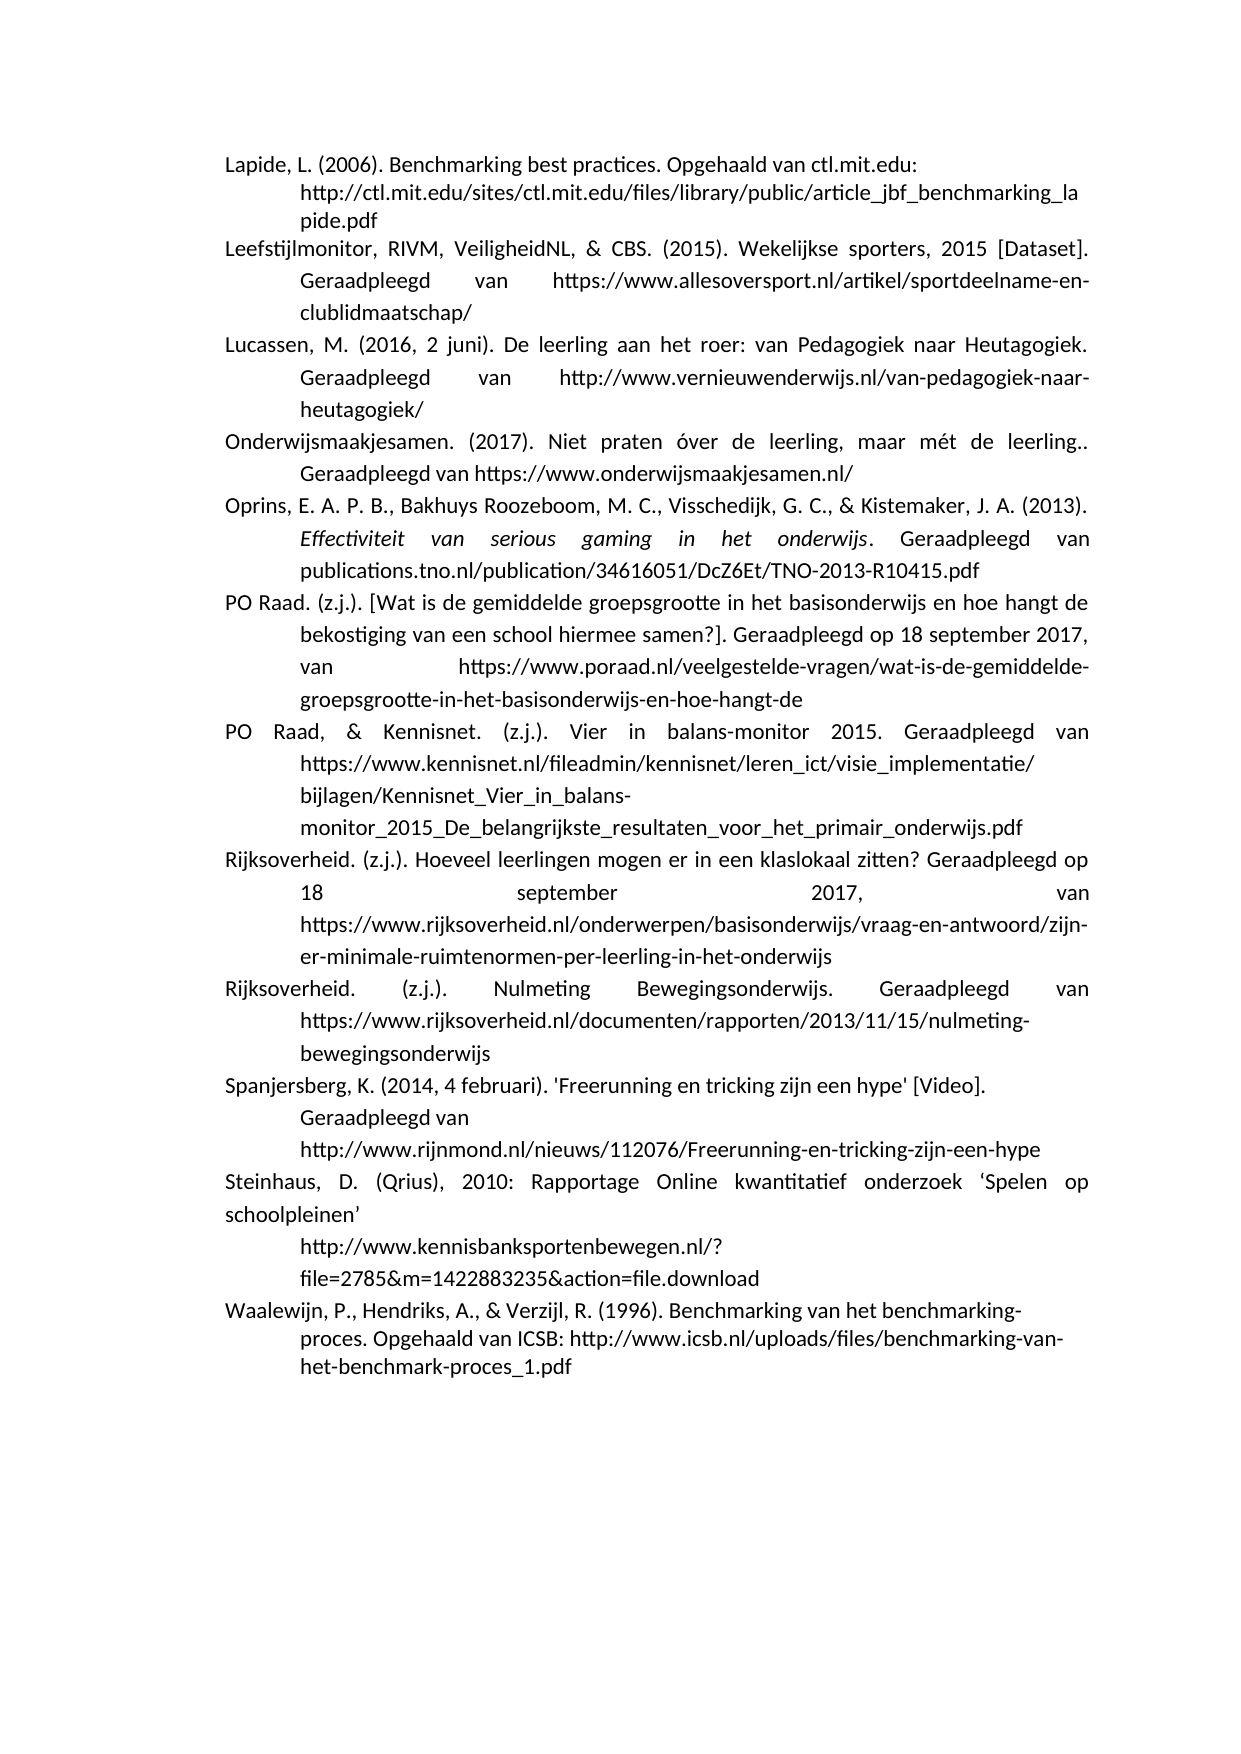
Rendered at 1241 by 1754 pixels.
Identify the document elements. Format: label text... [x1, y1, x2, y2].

text Rijksoverheid. (z.j.). Nulmeting Bewegingsonderwijs. Geraadpleegd van https://www.rijksoverheid.nl/documenten/rapporten/2013/11/15/nulmeting-bewegingsonderwijs [225, 974, 1090, 1067]
text Leefstijlmonitor, RIVM, VeiligheidNL, & CBS. (2015). Wekelijkse sporters, 2015 [Dataset]. Geraadpleegd van https://www.allesoversport.nl/artikel/sportdeelname-en-clublidmaatschap/ [225, 234, 1090, 326]
text http://www.kennisbanksportenbewegen.nl/?file=2785&m=1422883235&action=file.download [300, 1232, 1090, 1292]
text PO Raad. (z.j.). [Wat is de gemiddelde groepsgrootte in het basisonderwijs en hoe hangt de bekostiging van een school hiermee samen?]. Geraadpleegd op 18 september 2017, van https://www.poraad.nl/veelgestelde-vragen/wat-is-de-gemiddelde-groepsgrootte-in-het-basisonderwijs-en-hoe-hangt-de [225, 588, 1090, 713]
text PO Raad, & Kennisnet. (z.j.). Vier in balans-monitor 2015. Geraadpleegd van https://www.kennisnet.nl/fileadmin/kennisnet/leren_ict/visie_implementatie/bijlagen/Kennisnet_Vier_in_balans-monitor_2015_De_belangrijkste_resultaten_voor_het_primair_onderwijs.pdf [225, 717, 1090, 841]
text Onderwijsmaakjesamen. (2017). Niet praten óver de leerling, maar mét de leerling.. Geraadpleegd van https://www.onderwijsmaakjesamen.nl/ [225, 427, 1090, 487]
text Spanjersberg, K. (2014, 4 februari). 'Freerunning en tricking zijn een hype' [Video]. [225, 1071, 1090, 1099]
text http://www.rijnmond.nl/nieuws/112076/Freerunning-en-tricking-zijn-een-hype [225, 1135, 1090, 1163]
text Lapide, L. (2006). Benchmarking best practices. Opgehaald van ctl.mit.edu: http://ctl.mit.edu/sites/ctl.mit.edu/files/library/public/article_jbf_benchmarking_lapide.pdf [225, 150, 1090, 234]
text Geraadpleegd van [225, 1103, 1090, 1131]
text Oprins, E. A. P. B., Bakhuys Roozeboom, M. C., Visschedijk, G. C., & Kistemaker, J. A. (2013). Effectiviteit van serious gaming in het onderwijs. Geraadpleegd van publications.tno.nl/publication/34616051/DcZ6Et/TNO-2013-R10415.pdf [225, 492, 1090, 584]
text Steinhaus, D. (Qrius), 2010: Rapportage Online kwantitatief onderzoek ‘Spelen op schoolpleinen’ [225, 1167, 1090, 1228]
text Waalewijn, P., Hendriks, A., & Verzijl, R. (1996). Benchmarking van het benchmarking-proces. Opgehaald van ICSB: http://www.icsb.nl/uploads/files/benchmarking-van-het-benchmark-proces_1.pdf [225, 1296, 1090, 1380]
text Lucassen, M. (2016, 2 juni). De leerling aan het roer: van Pedagogiek naar Heutagogiek. Geraadpleegd van http://www.vernieuwenderwijs.nl/van-pedagogiek-naar-heutagogiek/ [225, 331, 1090, 423]
text Rijksoverheid. (z.j.). Hoeveel leerlingen mogen er in een klaslokaal zitten? Geraadpleegd op 18 september 2017, van https://www.rijksoverheid.nl/onderwerpen/basisonderwijs/vraag-en-antwoord/zijn-er-minimale-ruimtenormen-per-leerling-in-het-onderwijs [225, 846, 1090, 970]
